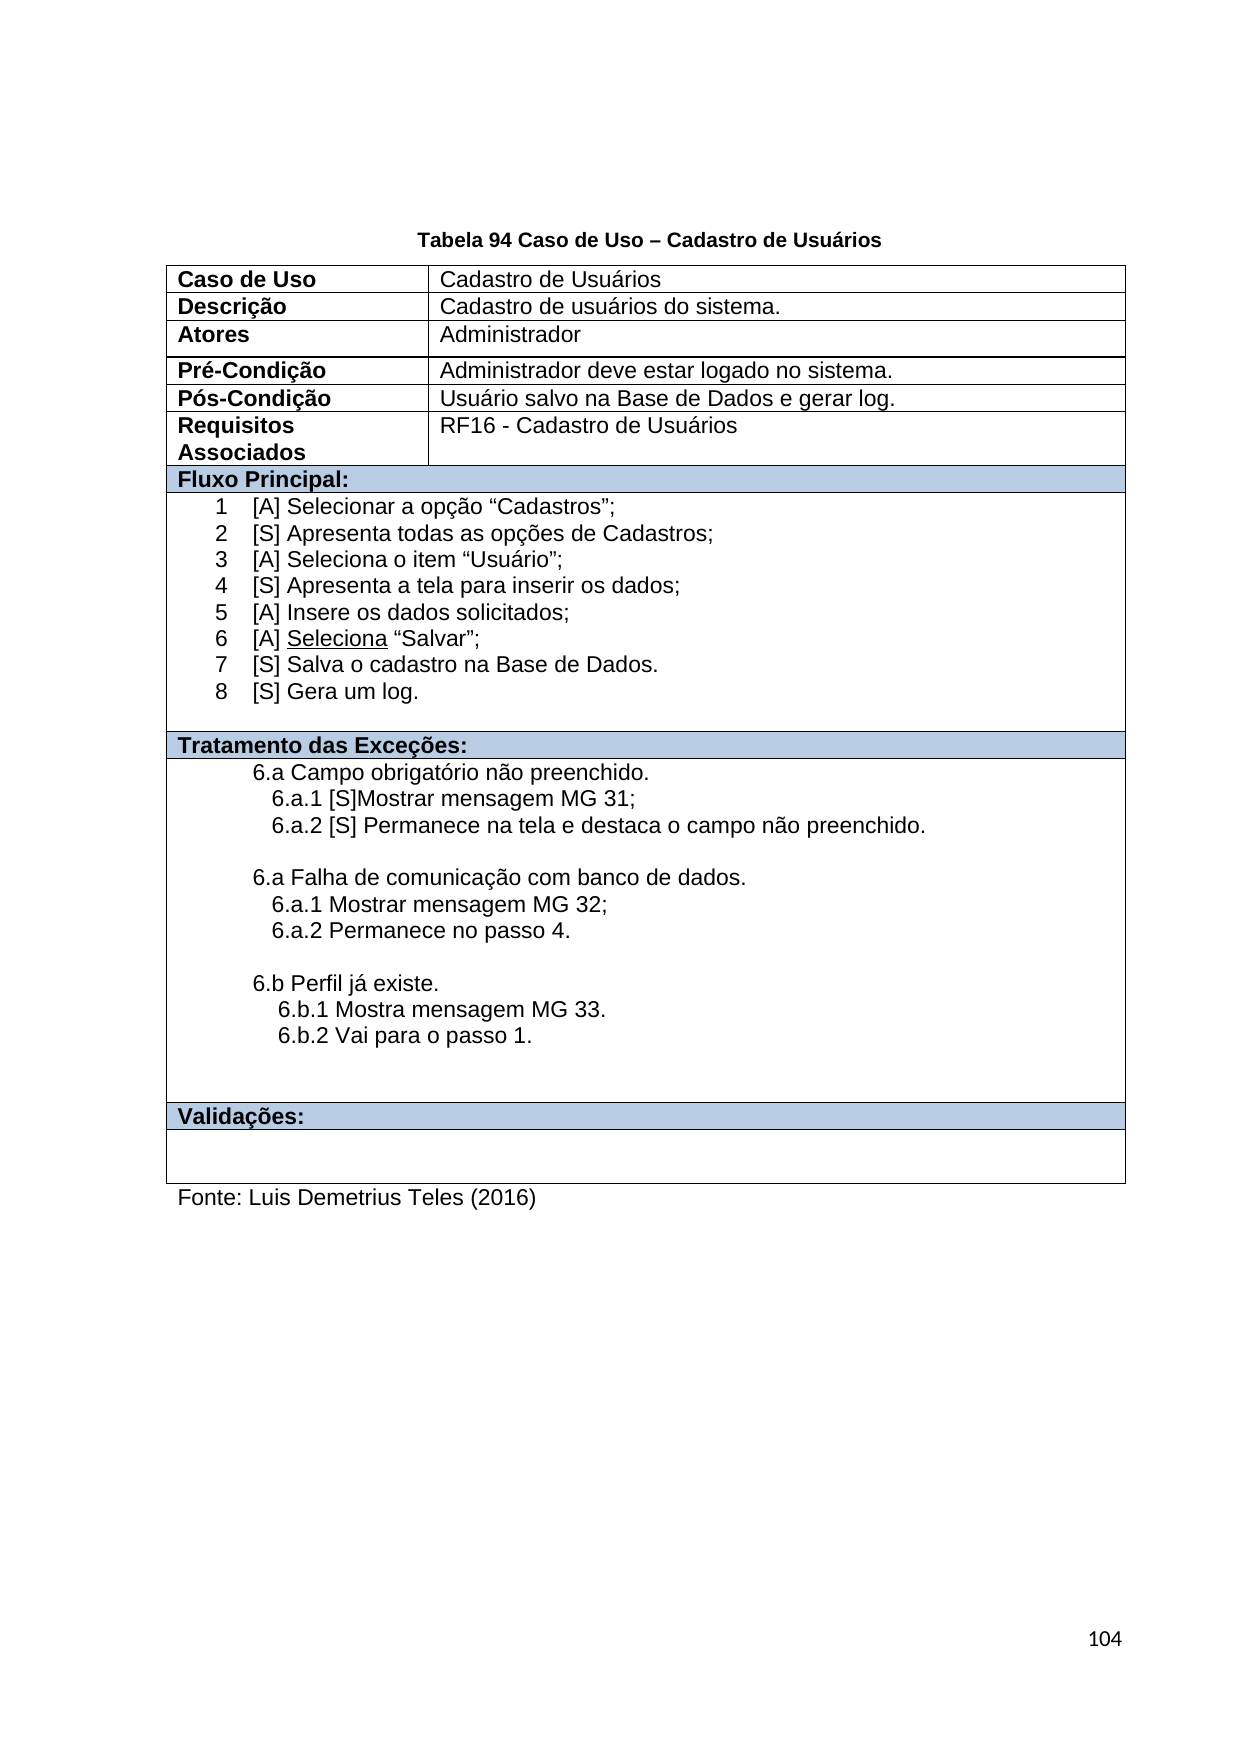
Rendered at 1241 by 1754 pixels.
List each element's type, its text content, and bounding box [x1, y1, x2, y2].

text Fonte: Luis Demetrius Teles (2016) [177, 1184, 1122, 1210]
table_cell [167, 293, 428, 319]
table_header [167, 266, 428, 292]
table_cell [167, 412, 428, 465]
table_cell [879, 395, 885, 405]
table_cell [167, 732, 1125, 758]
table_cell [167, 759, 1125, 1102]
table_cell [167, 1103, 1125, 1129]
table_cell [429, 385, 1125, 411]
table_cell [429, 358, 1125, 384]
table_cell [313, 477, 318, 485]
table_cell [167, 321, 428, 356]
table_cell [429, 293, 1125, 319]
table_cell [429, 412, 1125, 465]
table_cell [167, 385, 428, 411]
text Tabela 94 Caso de Uso – Cadastro de Usuários [177, 228, 1122, 252]
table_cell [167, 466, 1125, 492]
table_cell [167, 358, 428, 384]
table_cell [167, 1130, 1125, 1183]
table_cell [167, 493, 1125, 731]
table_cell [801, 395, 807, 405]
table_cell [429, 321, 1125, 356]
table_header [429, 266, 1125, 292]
